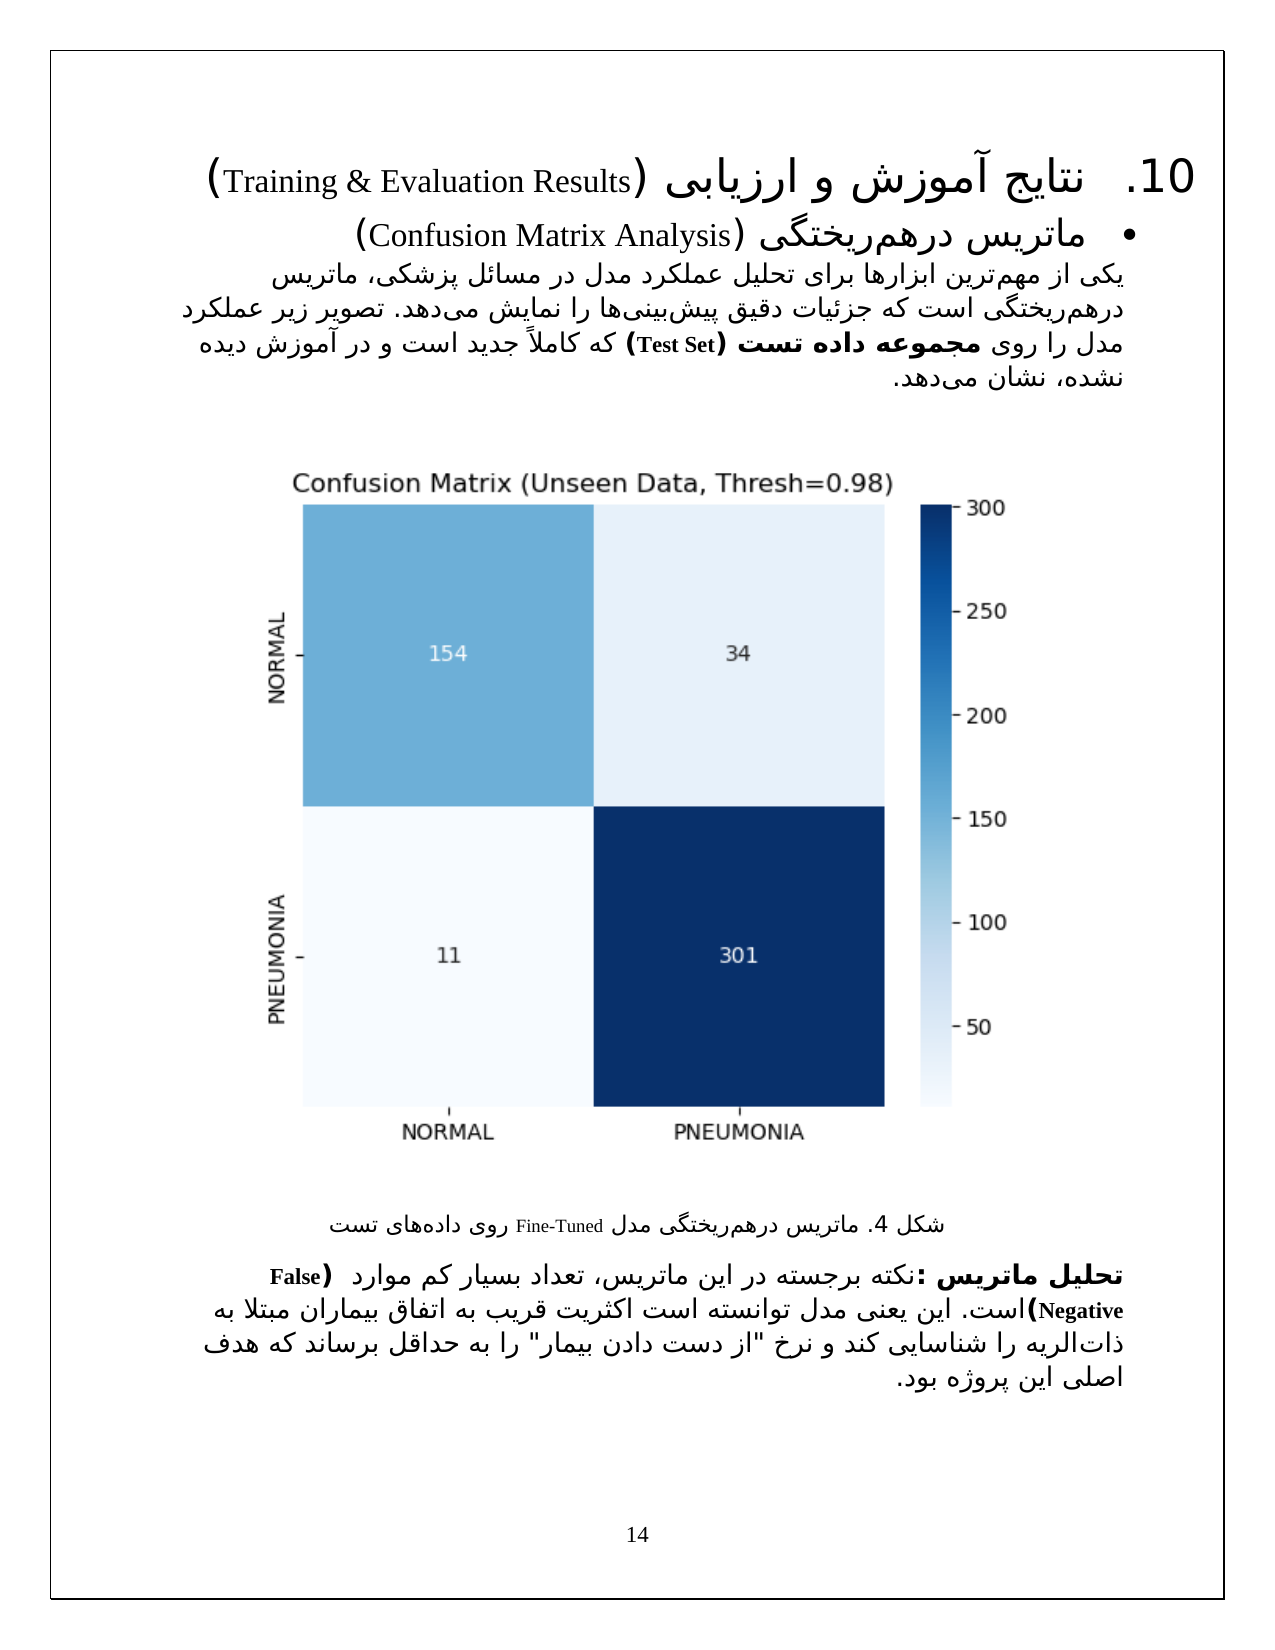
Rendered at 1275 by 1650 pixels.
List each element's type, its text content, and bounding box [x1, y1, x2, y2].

subtitle نتایج آموزش و ارزیابی (Training & Evaluation Results) [150, 150, 1124, 203]
text یکی از مهم‌ترین ابزارها برای تحلیل عملکرد مدل در مسائل پزشکی، ماتریس درهم‌ریختگی است که جزئیات دقیق پیش‌بینی‌ها را نمایش می‌دهد. تصویر زیر عملکرد مدل را روی مجموعه داده تست (Test Set) که کاملاً جدید است و در آموزش دیده نشده، نشان می‌دهد. [150, 259, 1124, 392]
picture [186, 411, 1124, 1193]
text تحلیل ماتریس :نکته برجسته در این ماتریس، تعداد بسیار کم موارد (False Negative)است. این یعنی مدل توانسته است اکثریت قریب به اتفاق بیماران مبتلا به ذات‌الریه را شناسایی کند و نرخ "از دست دادن بیمار" را به حداقل برساند که هدف اصلی این پروژه بود. [150, 1259, 1124, 1393]
text شکل 4. ماتریس درهم‌ریختگی مدل Fine-Tuned روی داده‌های تست [150, 1212, 1124, 1238]
subtitle ماتریس درهم‌ریختگی (Confusion Matrix Analysis) [150, 212, 1124, 255]
